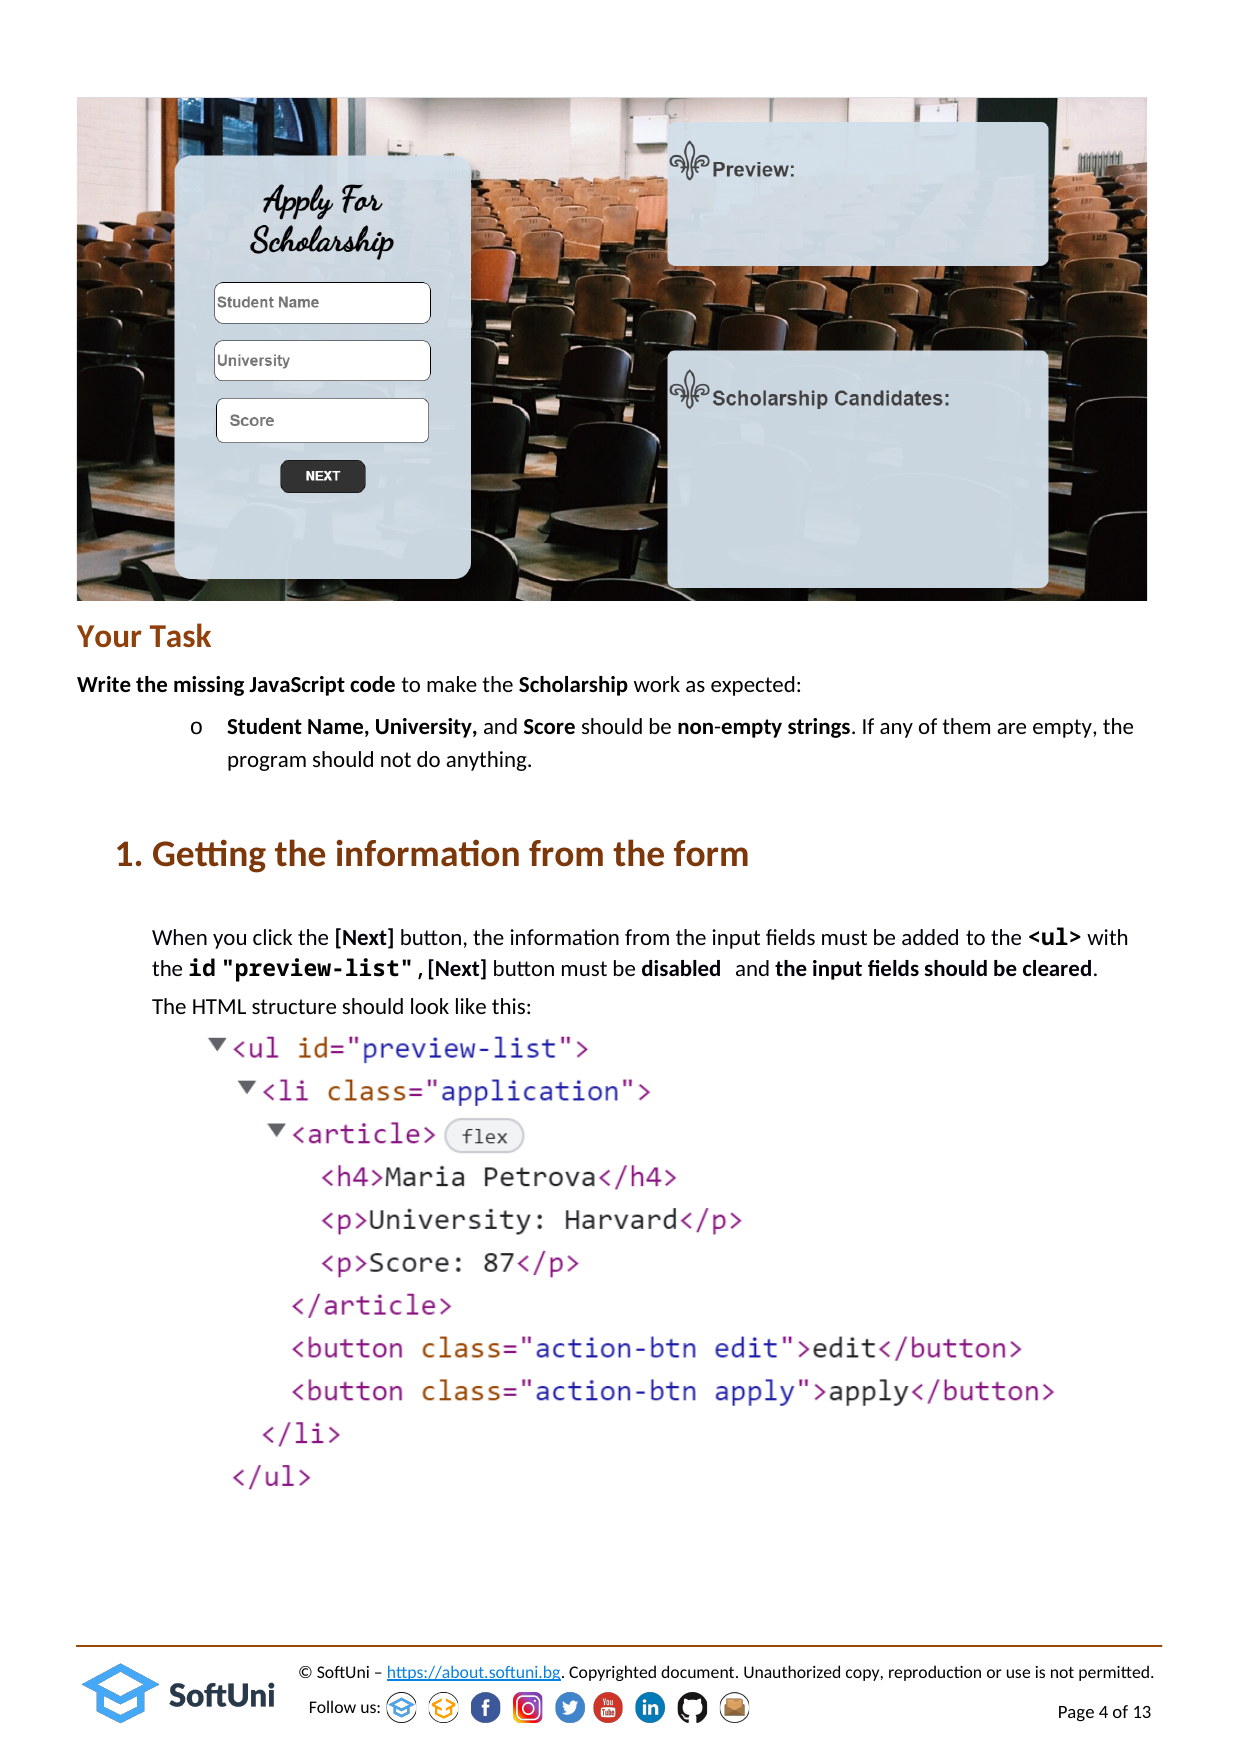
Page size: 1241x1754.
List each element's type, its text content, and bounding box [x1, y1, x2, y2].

text Your Task [77, 614, 1163, 655]
picture [677, 1692, 708, 1723]
picture [428, 1692, 459, 1723]
picture [182, 1028, 1058, 1497]
picture [471, 1692, 501, 1723]
list Getting the information from the form [114, 830, 1163, 876]
picture [386, 1692, 417, 1723]
picture [649, 1705, 658, 1714]
picture [656, 1714, 665, 1723]
picture [635, 1692, 644, 1701]
text When you click the [Next] button, the information from the input fields must be added to the <ul> with the id "preview-list",[Next] button must be disabled and the input fields should be cleared. [152, 921, 1163, 984]
picture [76, 95, 1148, 601]
picture [719, 1692, 750, 1723]
picture [635, 1714, 644, 1723]
picture [555, 1692, 585, 1723]
picture [593, 1692, 623, 1723]
text Write the missing JavaScript code to make the Scholarship work as expected: [77, 670, 1163, 698]
picture [513, 1692, 543, 1723]
picture [656, 1692, 665, 1701]
text The HTML structure should look like this: [152, 992, 1163, 1020]
picture [75, 1658, 281, 1729]
list Student Name, University, and Score should be non-empty strings. If any of them are empty, the program should not do anything. [189, 712, 1163, 773]
